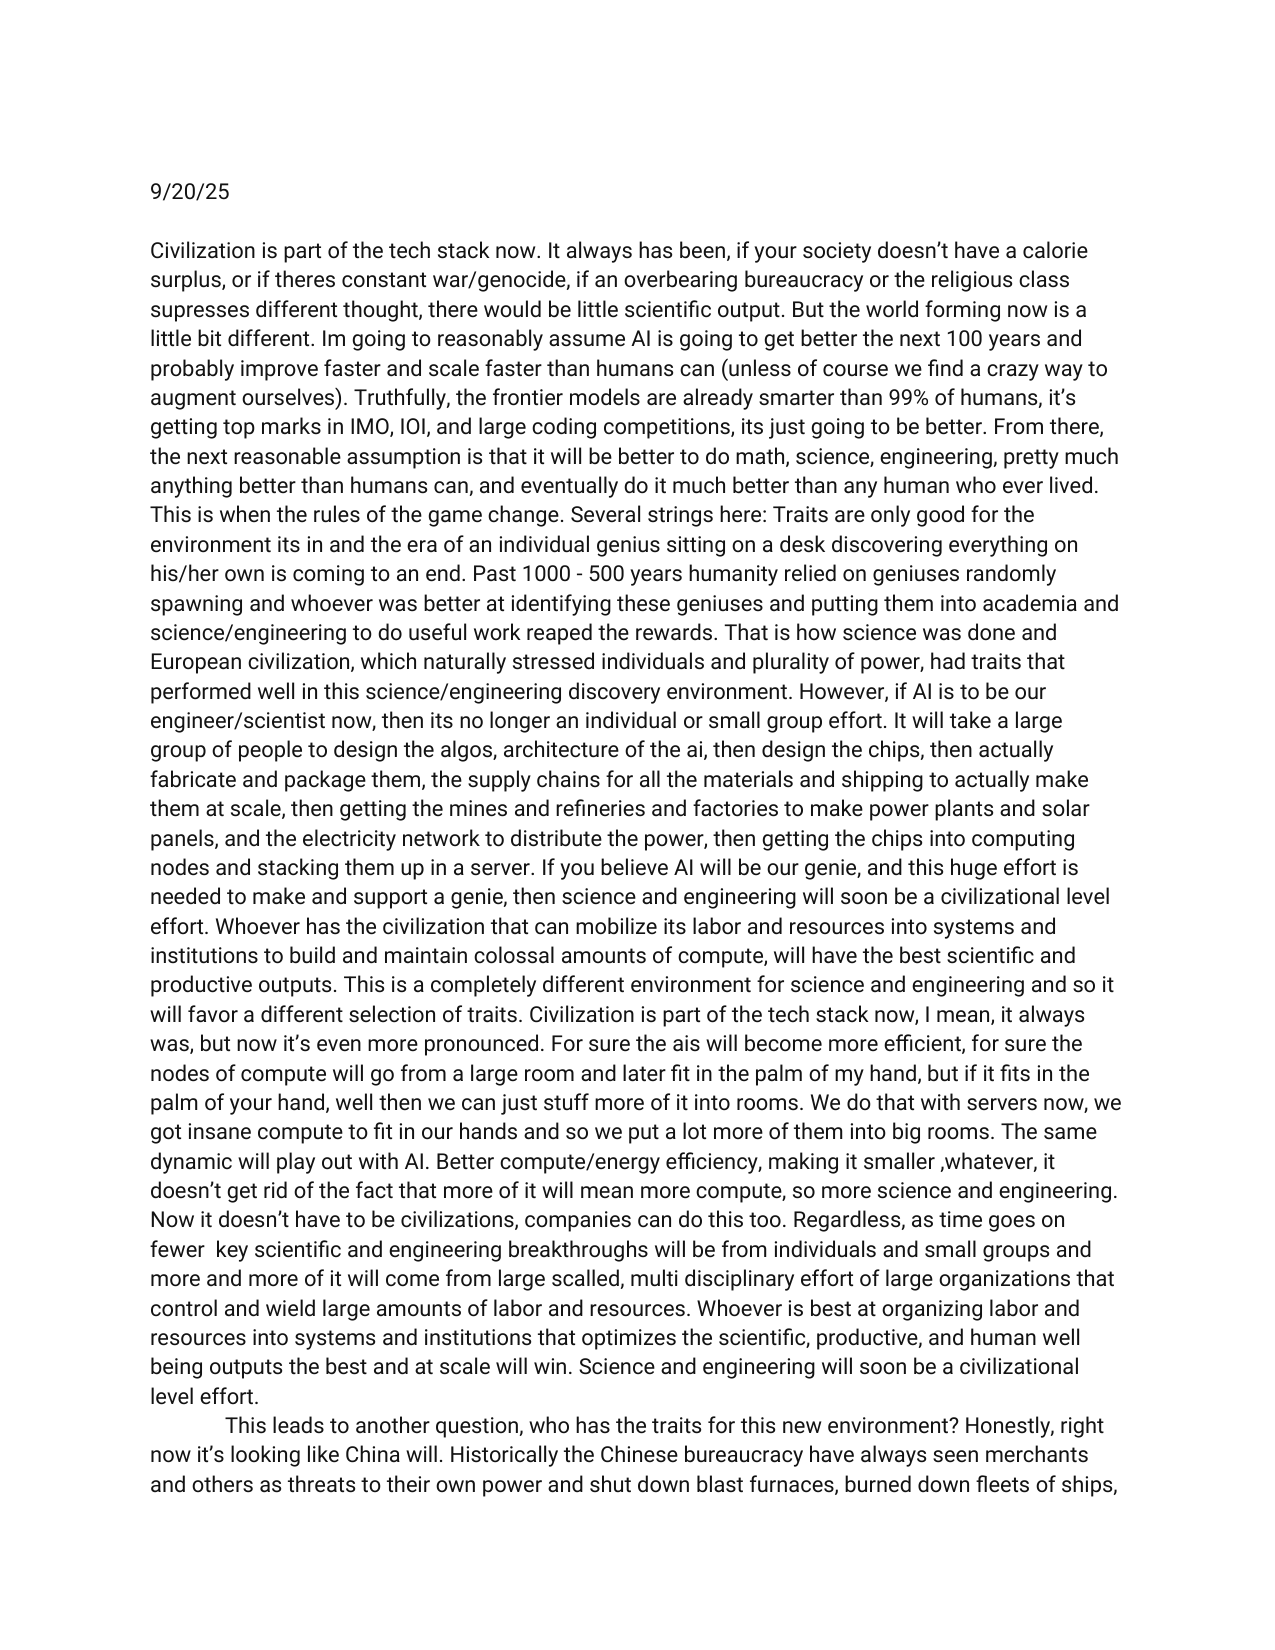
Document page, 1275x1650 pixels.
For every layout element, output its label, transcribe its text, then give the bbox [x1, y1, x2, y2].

text 9/20/25 [150, 179, 1125, 205]
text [150, 1413, 1125, 1497]
text Civilization is part of the tech stack now. It always has been, if your society doesn’t have a calorie surplus, or if theres constant war/genocide, if an overbearing bureaucracy or the religious class supresses different thought, there would be little scientific output. But the world forming now is a little bit different. Im going to reasonably assume AI is going to get better the next 100 years and probably improve faster and scale faster than humans can (unless of course we find a crazy way to augment ourselves). Truthfully, the frontier models are already smarter than 99% of humans, it’s getting top marks in IMO, IOI, and large coding competitions, its just going to be better. From there, the next reasonable assumption is that it will be better to do math, science, engineering, pretty much anything better than humans can, and eventually do it much better than any human who ever lived. This is when the rules of the game change. Several strings here: Traits are only good for the environment its in and the era of an individual genius sitting on a desk discovering everything on his/her own is coming to an end. Past 1000 - 500 years humanity relied on geniuses randomly spawning and whoever was better at identifying these geniuses and putting them into academia and science/engineering to do useful work reaped the rewards. That is how science was done and European civilization, which naturally stressed individuals and plurality of power, had traits that performed well in this science/engineering discovery environment. However, if AI is to be our engineer/scientist now, then its no longer an individual or small group effort. It will take a large group of people to design the algos, architecture of the ai, then design the chips, then actually fabricate and package them, the supply chains for all the materials and shipping to actually make them at scale, then getting the mines and refineries and factories to make power plants and solar panels, and the electricity network to distribute the power, then getting the chips into computing nodes and stacking them up in a server. If you believe AI will be our genie, and this huge effort is needed to make and support a genie, then science and engineering will soon be a civilizational level effort. Whoever has the civilization that can mobilize its labor and resources into systems and institutions to build and maintain colossal amounts of compute, will have the best scientific and productive outputs. This is a completely different environment for science and engineering and so it will favor a different selection of traits. Civilization is part of the tech stack now, I mean, it always was, but now it’s even more pronounced. For sure the ais will become more efficient, for sure the nodes of compute will go from a large room and later fit in the palm of my hand, but if it fits in the palm of your hand, well then we can just stuff more of it into rooms. We do that with servers now, we got insane compute to fit in our hands and so we put a lot more of them into big rooms. The same dynamic will play out with AI. Better compute/energy efficiency, making it smaller ,whatever, it doesn’t get rid of the fact that more of it will mean more compute, so more science and engineering. Now it doesn’t have to be civilizations, companies can do this too. Regardless, as time goes on fewer key scientific and engineering breakthroughs will be from individuals and small groups and more and more of it will come from large scalled, multi disciplinary effort of large organizations that control and wield large amounts of labor and resources. Whoever is best at organizing labor and resources into systems and institutions that optimizes the scientific, productive, and human well being outputs the best and at scale will win. Science and engineering will soon be a civilizational level effort. [150, 238, 1125, 1409]
